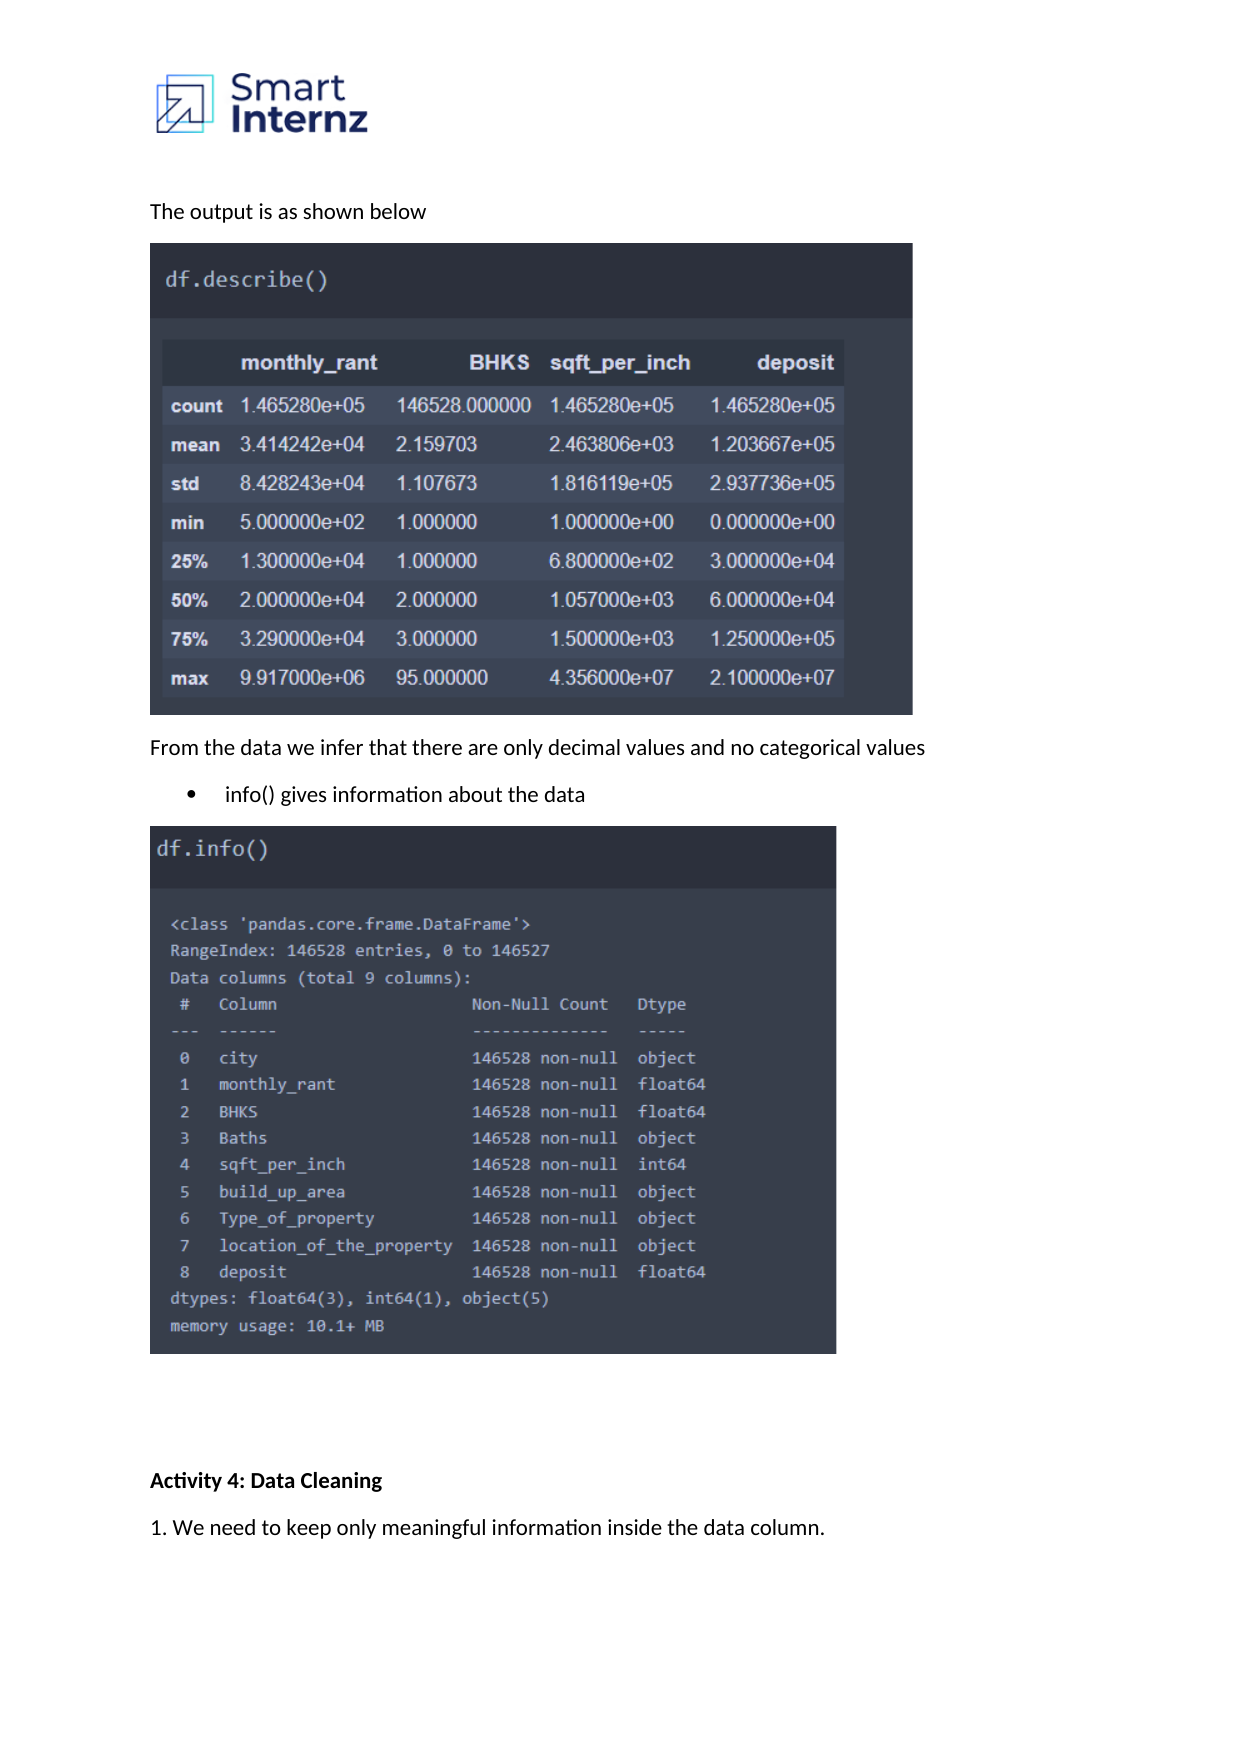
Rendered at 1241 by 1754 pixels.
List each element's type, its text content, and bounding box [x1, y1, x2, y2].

picture [150, 826, 837, 1354]
text Activity 4: Data Cleaning [150, 1467, 1090, 1495]
text The output is as shown below [150, 197, 1090, 225]
picture [150, 73, 374, 133]
text From the data we infer that there are only decimal values and no categorical values [150, 733, 1090, 761]
text 1. We need to keep only meaningful information inside the data column. [150, 1513, 1090, 1542]
picture [150, 243, 913, 715]
list info() gives information about the data [187, 780, 1090, 808]
